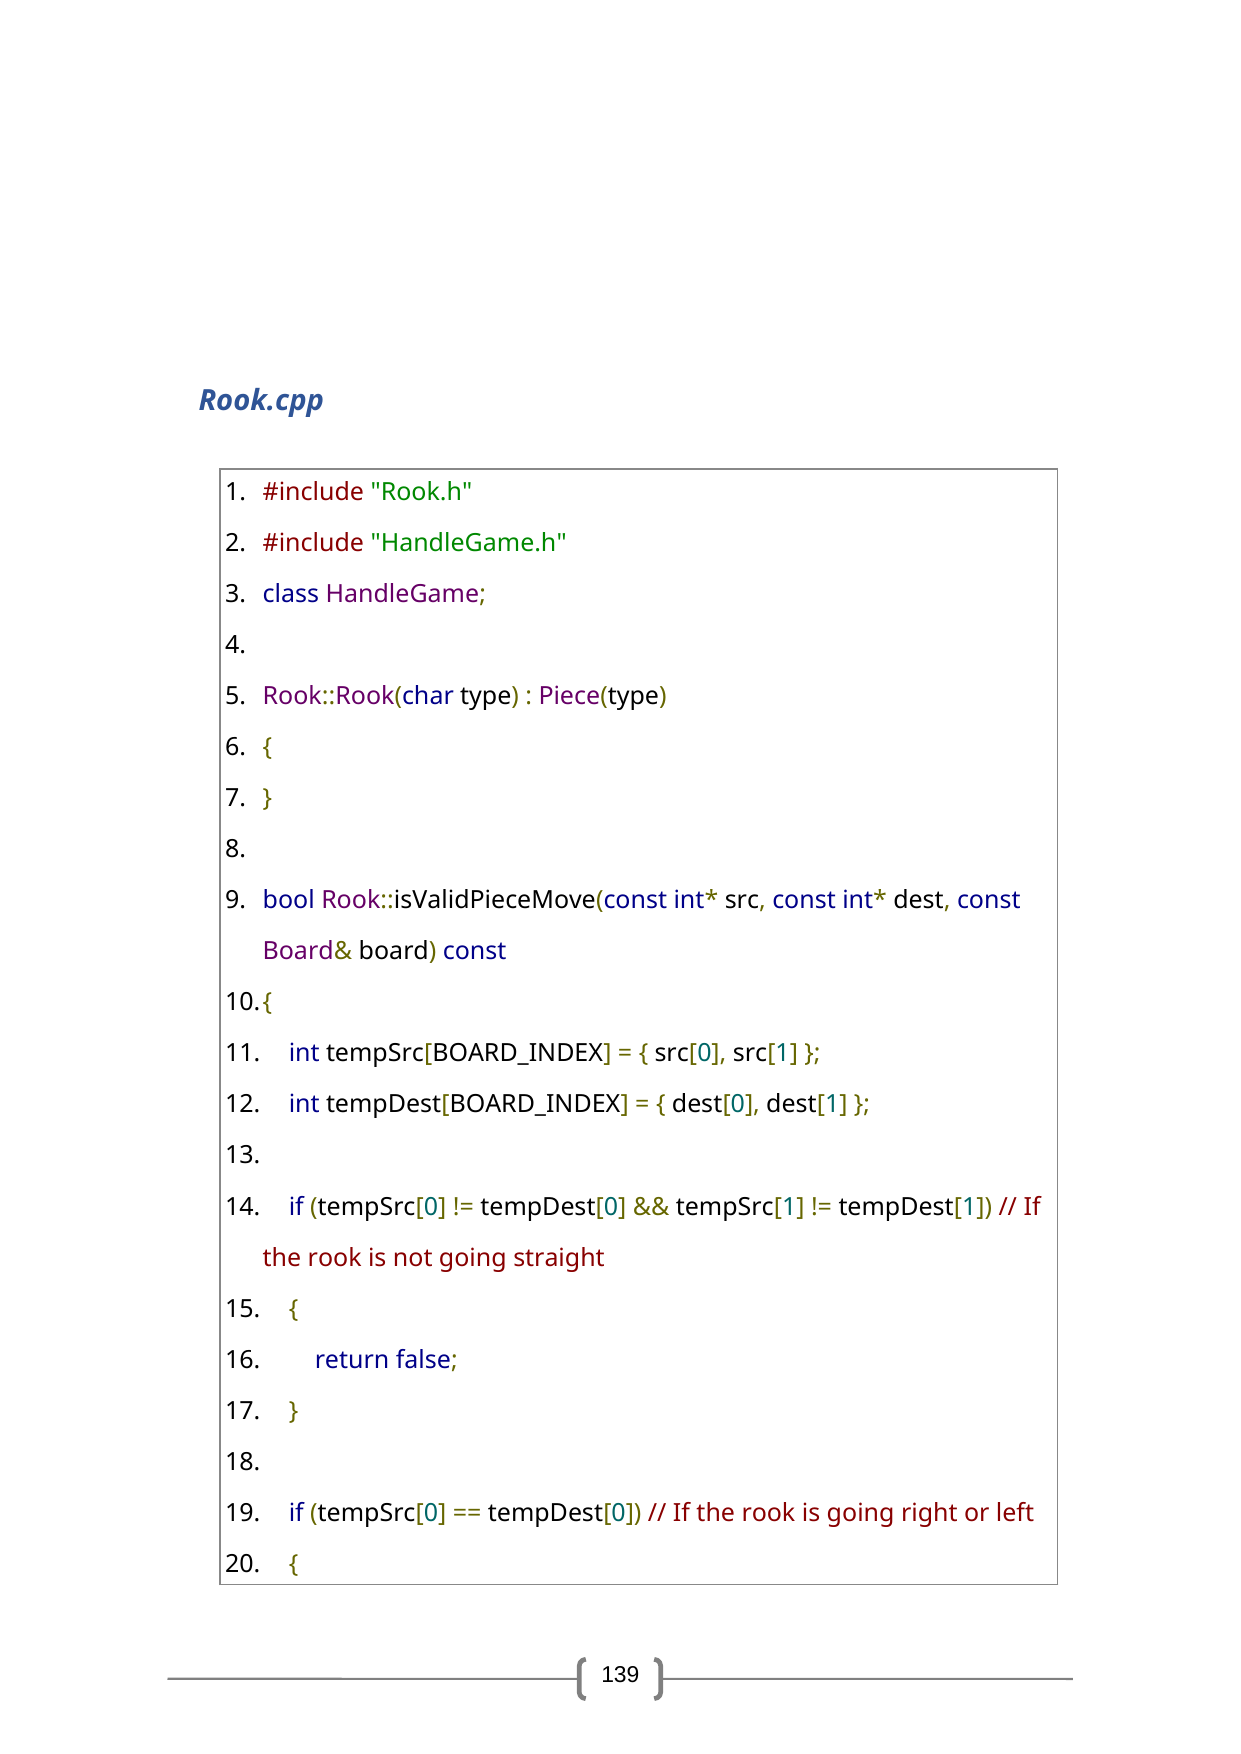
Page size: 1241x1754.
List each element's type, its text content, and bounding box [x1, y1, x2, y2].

subtitle Rook.cpp [187, 379, 1053, 419]
list #include "HandleGame.h" [221, 519, 1057, 559]
list bool Rook::isValidPieceMove(const int* src, const int* dest, const Board& board) const [221, 876, 1057, 967]
list } [221, 774, 1057, 814]
list int tempSrc[BOARD_INDEX] = { src[0], src[1] }; [221, 1029, 1057, 1069]
list if (tempSrc[0] == tempDest[0]) // If the rook is going right or left [221, 1489, 1057, 1528]
list if (tempSrc[0] != tempDest[0] && tempSrc[1] != tempDest[1]) // If the rook is not going straight [221, 1182, 1057, 1273]
list { [221, 723, 1057, 763]
list return false; [221, 1336, 1057, 1375]
list class HandleGame; [221, 570, 1057, 610]
list { [221, 1284, 1057, 1324]
list } [221, 1387, 1057, 1426]
list { [221, 1540, 1057, 1584]
list #include "Rook.h" [221, 470, 1057, 508]
list Rook::Rook(char type) : Piece(type) [221, 672, 1057, 712]
list { [221, 978, 1057, 1018]
list int tempDest[BOARD_INDEX] = { dest[0], dest[1] }; [221, 1080, 1057, 1120]
